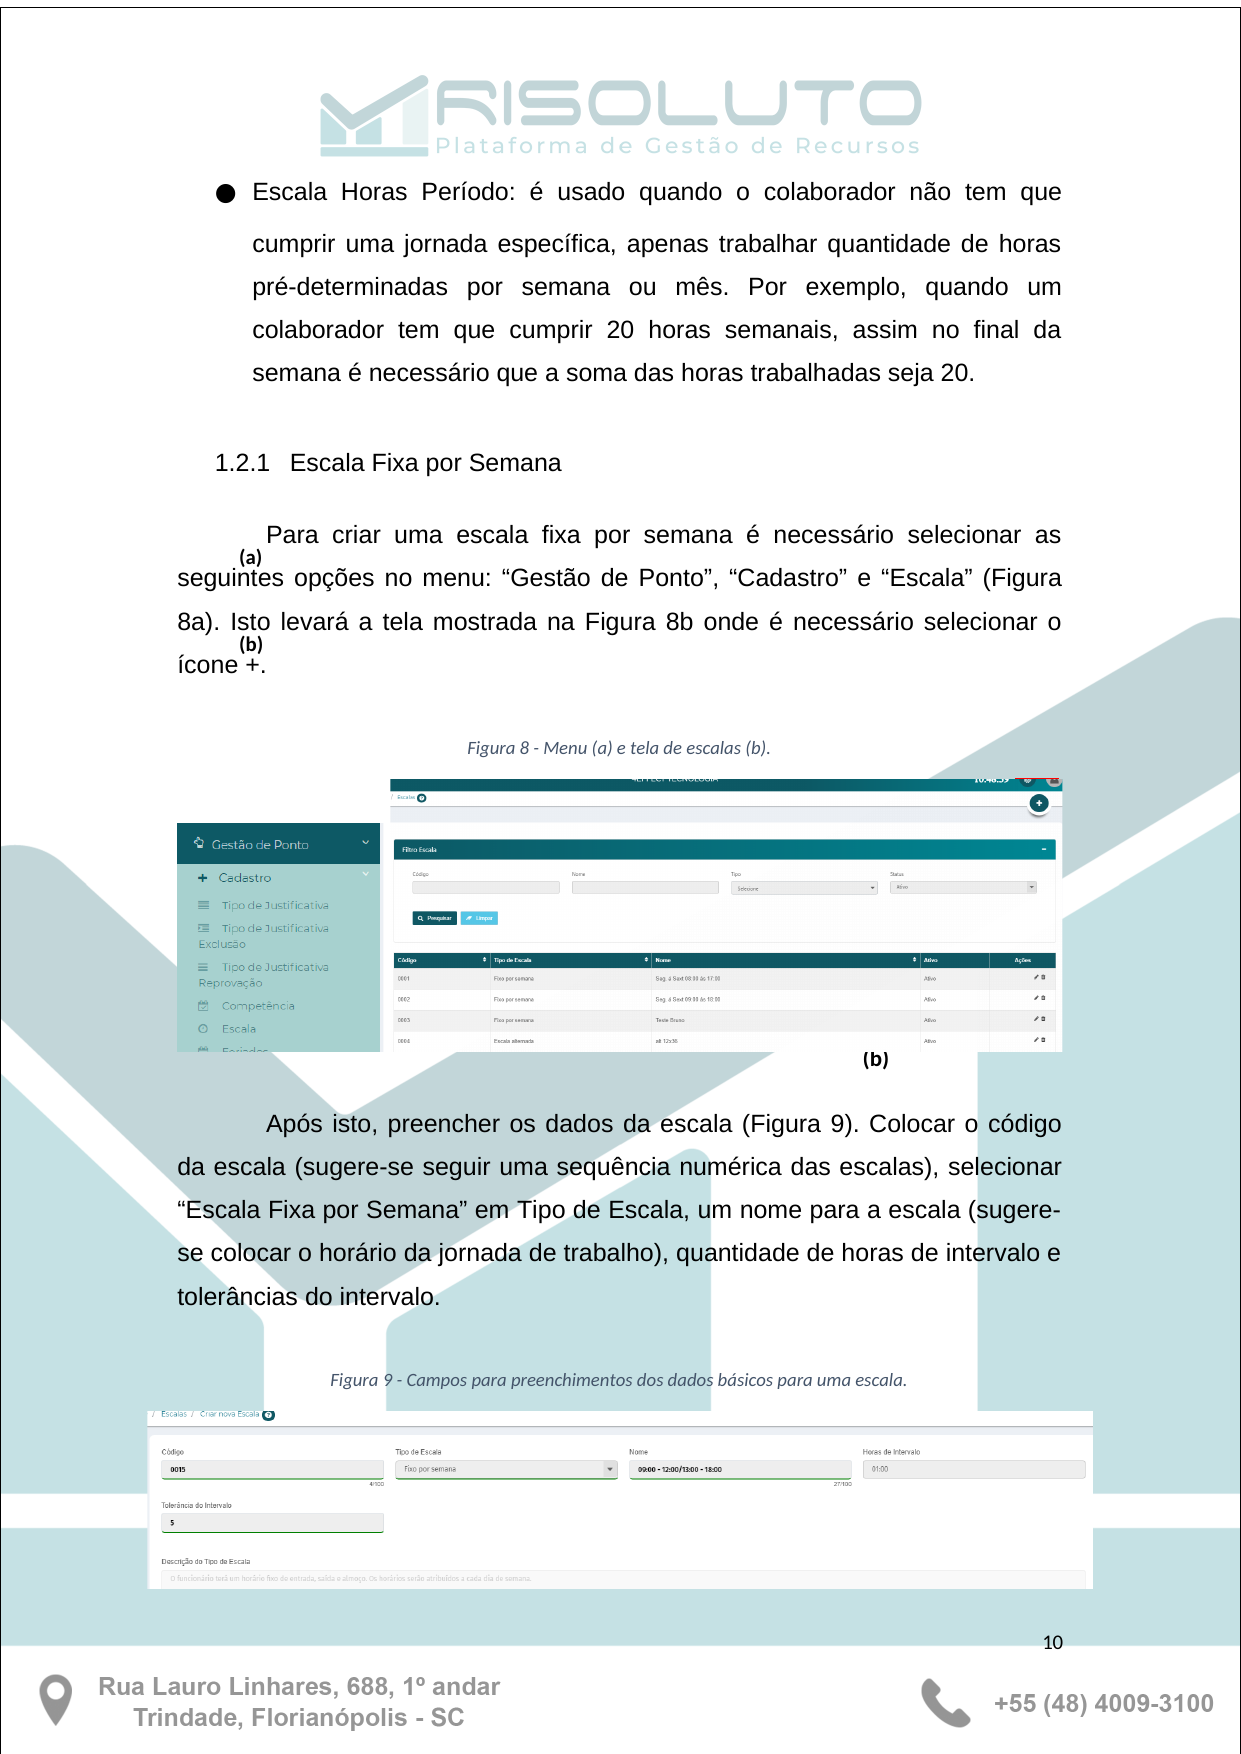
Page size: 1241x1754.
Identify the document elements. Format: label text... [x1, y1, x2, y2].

text Figura 9 - Campos para preenchimentos dos dados básicos para uma escala. [177, 1368, 1063, 1391]
list Escala Horas Período: é usado quando o colaborador não tem que cumprir uma jornada específica, apenas trabalhar quantidade de horas pré-determinadas por semana ou mês. Por exemplo, quando um colaborador tem que cumprir 20 horas semanais, assim no final da semana é necessário que a soma das horas trabalhadas seja 20. [214, 163, 1063, 387]
text Para criar uma escala fixa por semana é necessário selecionar as seguintes opções no menu: “Gestão de Ponto”, “Cadastro” e “Escala” (Figura 8a). Isto levará a tela mostrada na Figura 8b onde é necessário selecionar o ícone +. [177, 520, 1063, 678]
text Após isto, preencher os dados da escala (Figura 9). Colocar o código da escala (sugere-se seguir uma sequência numérica das escalas), selecionar “Escala Fixa por Semana” em Tipo de Escala, um nome para a escala (sugere-se colocar o horário da jornada de trabalho), quantidade de horas de intervalo e tolerâncias do intervalo. [177, 1109, 1063, 1310]
text Figura 8 - Menu (a) e tela de escalas (b). [177, 736, 1063, 759]
subtitle Escala Fixa por Semana [214, 448, 1063, 477]
picture [1, 8, 1240, 1754]
